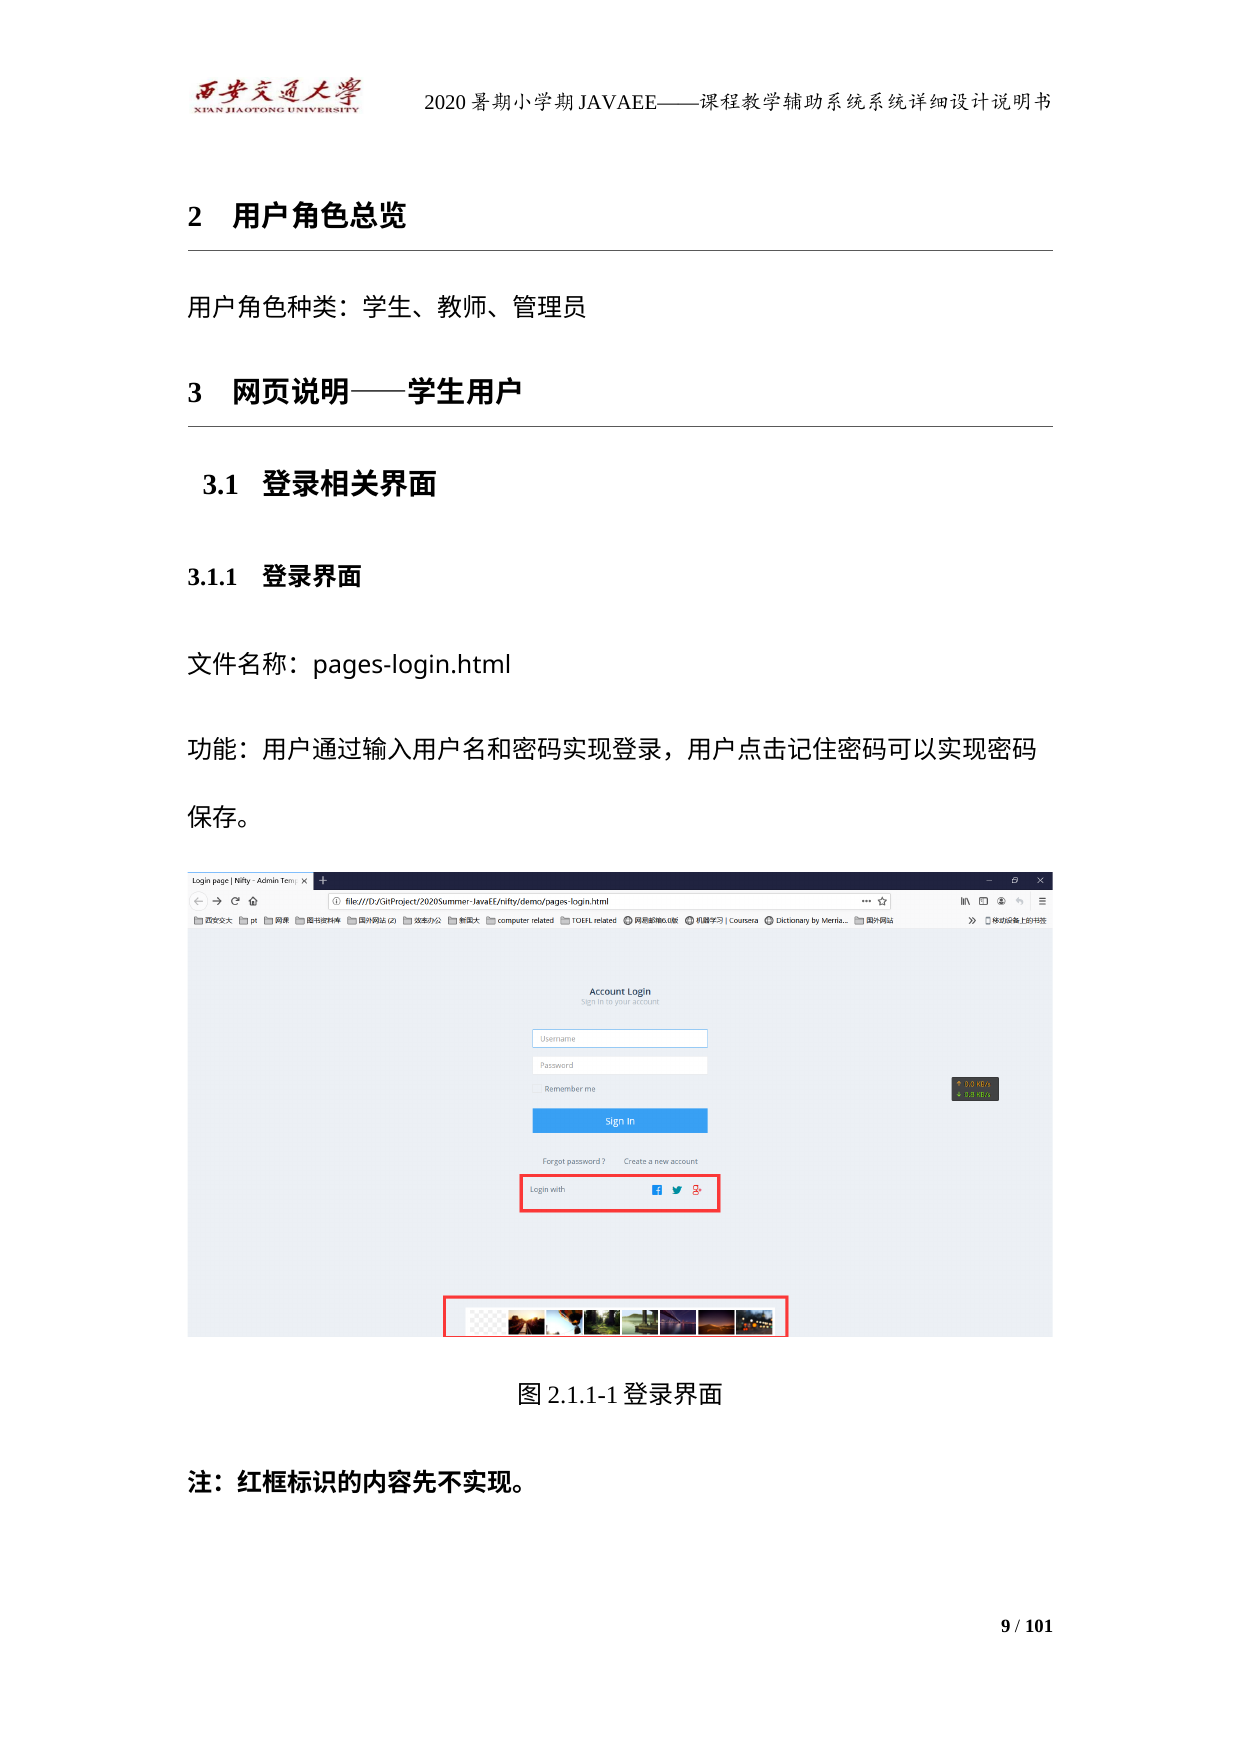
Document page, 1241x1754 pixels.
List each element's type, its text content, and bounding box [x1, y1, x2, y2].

subtitle 登录界面 [187, 541, 1053, 609]
text 注：红框标识的内容先不实现。 [187, 1446, 1053, 1514]
subtitle 网页说明——学生用户 [187, 356, 1053, 427]
text 用户角色种类：学生、教师、管理员 [187, 271, 1053, 339]
subtitle 用户角色总览 [187, 180, 1053, 251]
picture [189, 77, 364, 114]
picture [187, 872, 1053, 1337]
subtitle 登录相关界面 [202, 448, 1053, 516]
text 图2.1.1-1登录界面 [187, 1359, 1053, 1427]
text 功能：用户通过输入用户名和密码实现登录，用户点击记住密码可以实现密码保存。 [187, 713, 1053, 849]
text 文件名称：pages-login.html [187, 629, 1053, 697]
